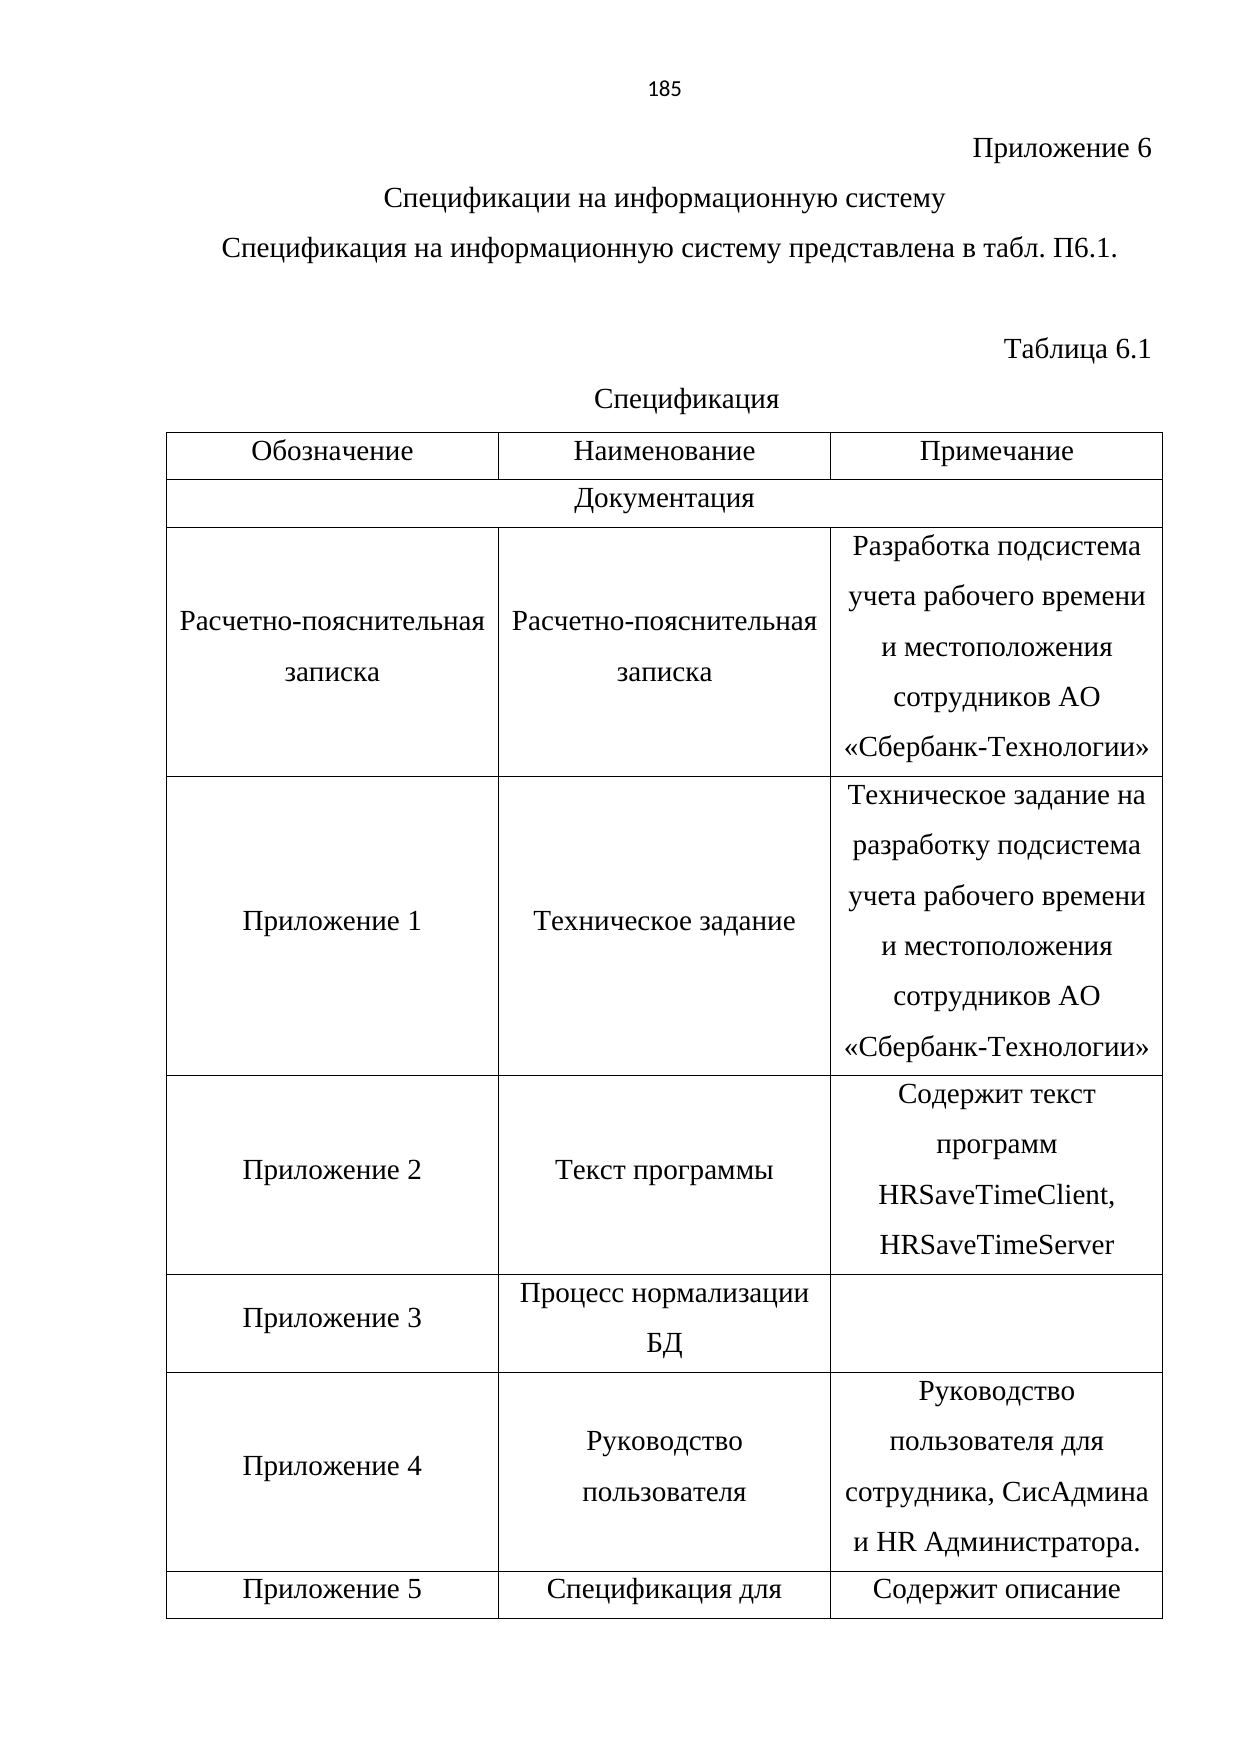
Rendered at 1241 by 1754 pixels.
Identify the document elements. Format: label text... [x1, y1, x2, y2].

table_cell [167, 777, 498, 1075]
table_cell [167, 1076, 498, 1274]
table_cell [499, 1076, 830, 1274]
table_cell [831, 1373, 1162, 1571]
text Таблица 6.1 [177, 331, 1152, 364]
text Спецификации на информационную систему [177, 180, 1152, 214]
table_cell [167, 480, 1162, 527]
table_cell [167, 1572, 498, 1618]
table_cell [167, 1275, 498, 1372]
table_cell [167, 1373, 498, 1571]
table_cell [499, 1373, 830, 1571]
text Спецификация [177, 381, 1152, 415]
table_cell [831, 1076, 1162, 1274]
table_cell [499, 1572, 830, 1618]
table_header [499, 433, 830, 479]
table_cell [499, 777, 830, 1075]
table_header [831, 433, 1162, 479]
text Спецификация на информационную систему представлена в табл. П6.1. [177, 230, 1152, 264]
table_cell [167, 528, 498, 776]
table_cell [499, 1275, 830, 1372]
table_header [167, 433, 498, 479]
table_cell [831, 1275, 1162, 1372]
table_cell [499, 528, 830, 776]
text Приложение 6 [177, 130, 1152, 163]
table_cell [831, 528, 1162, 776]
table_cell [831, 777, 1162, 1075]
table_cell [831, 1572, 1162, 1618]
